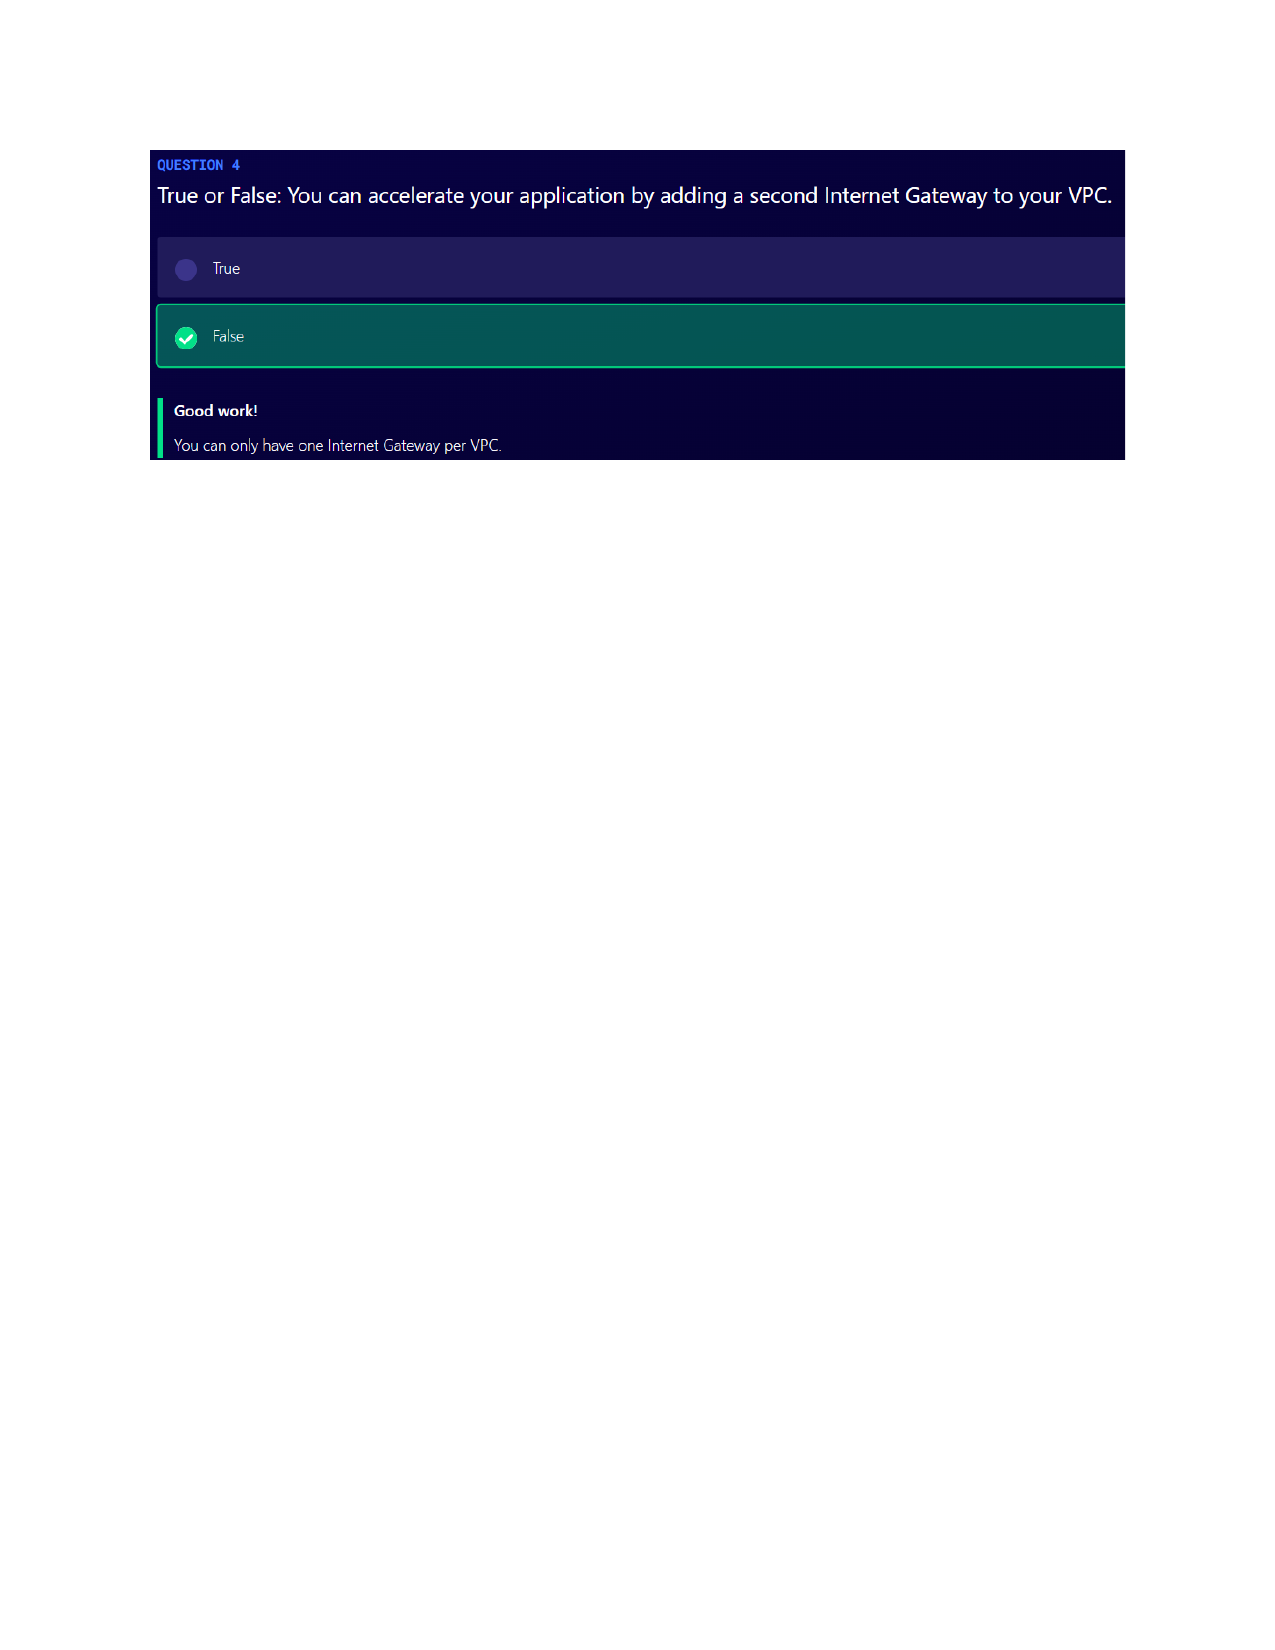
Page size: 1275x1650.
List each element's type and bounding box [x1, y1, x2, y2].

picture [150, 150, 1125, 460]
